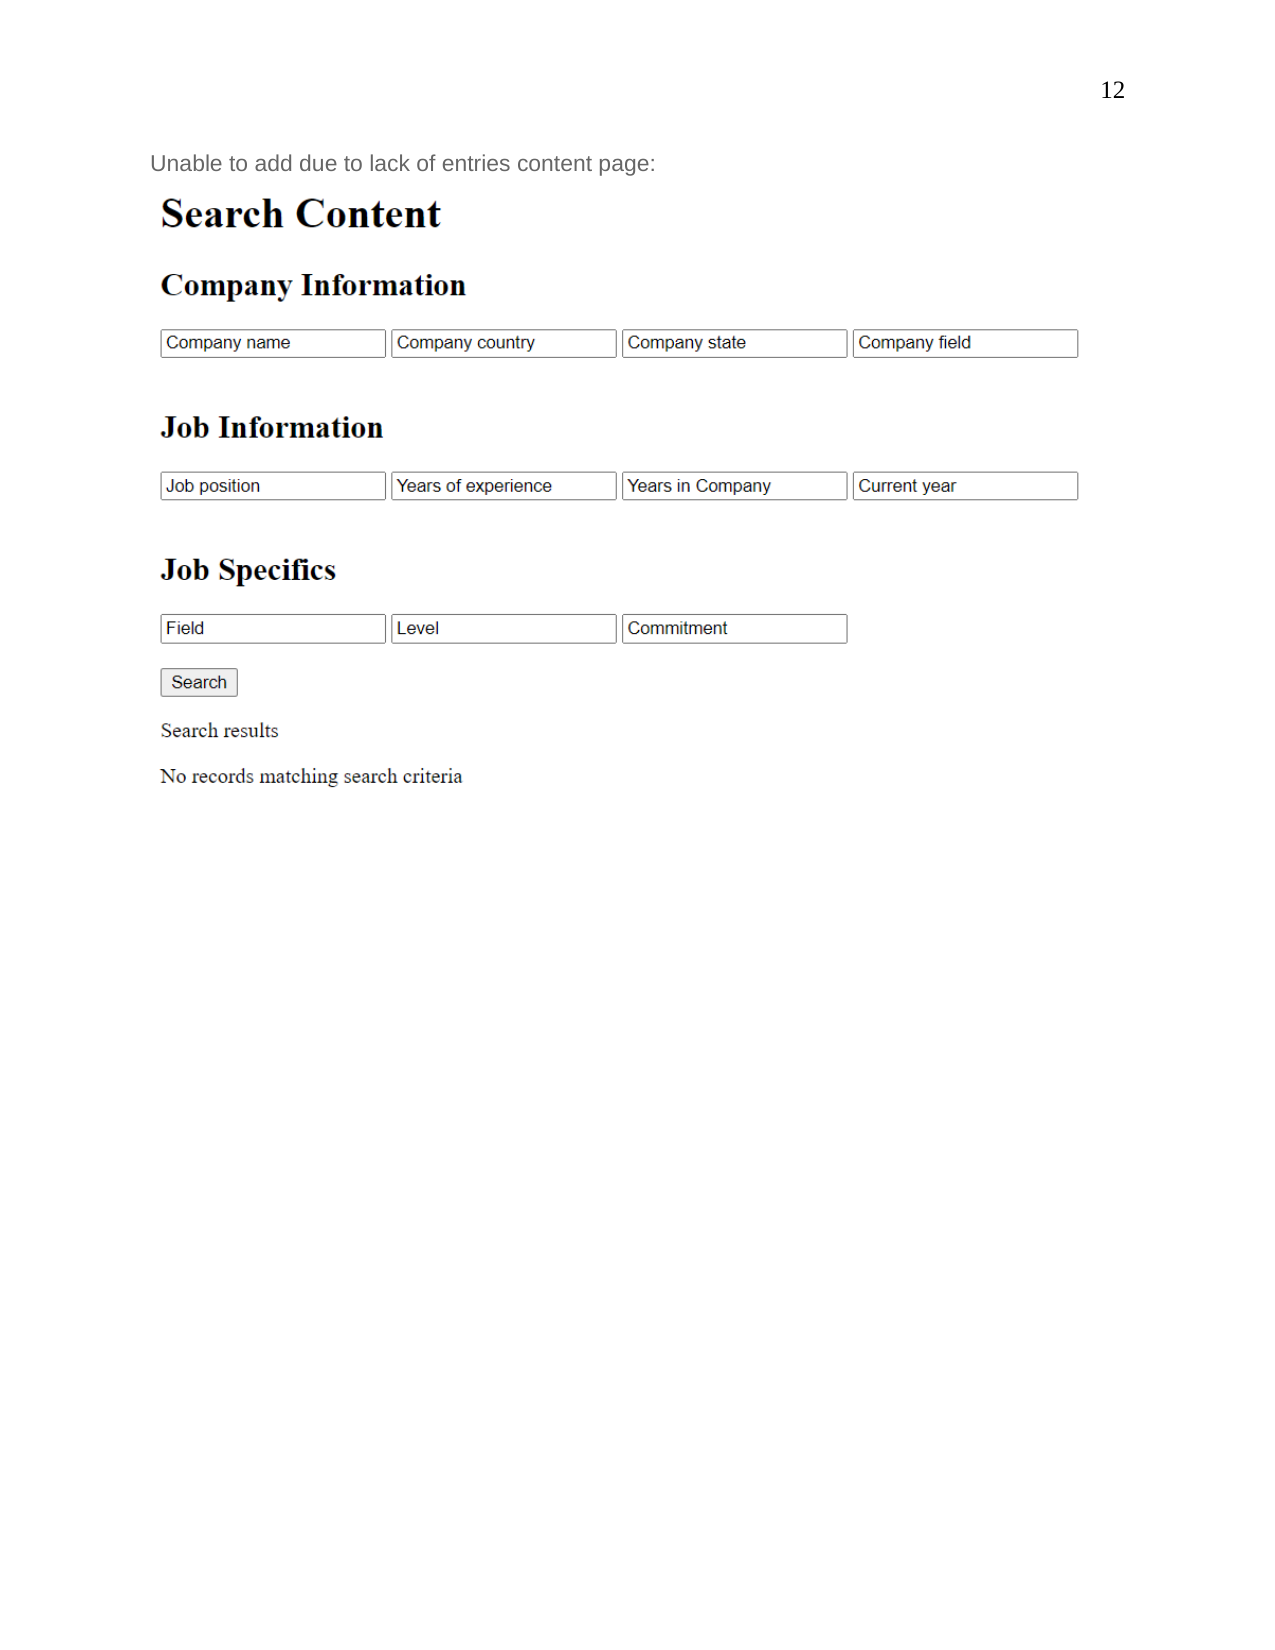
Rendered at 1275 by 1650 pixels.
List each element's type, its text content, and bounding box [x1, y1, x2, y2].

subtitle Unable to add due to lack of entries content page: [150, 150, 1125, 176]
picture [150, 188, 1125, 819]
